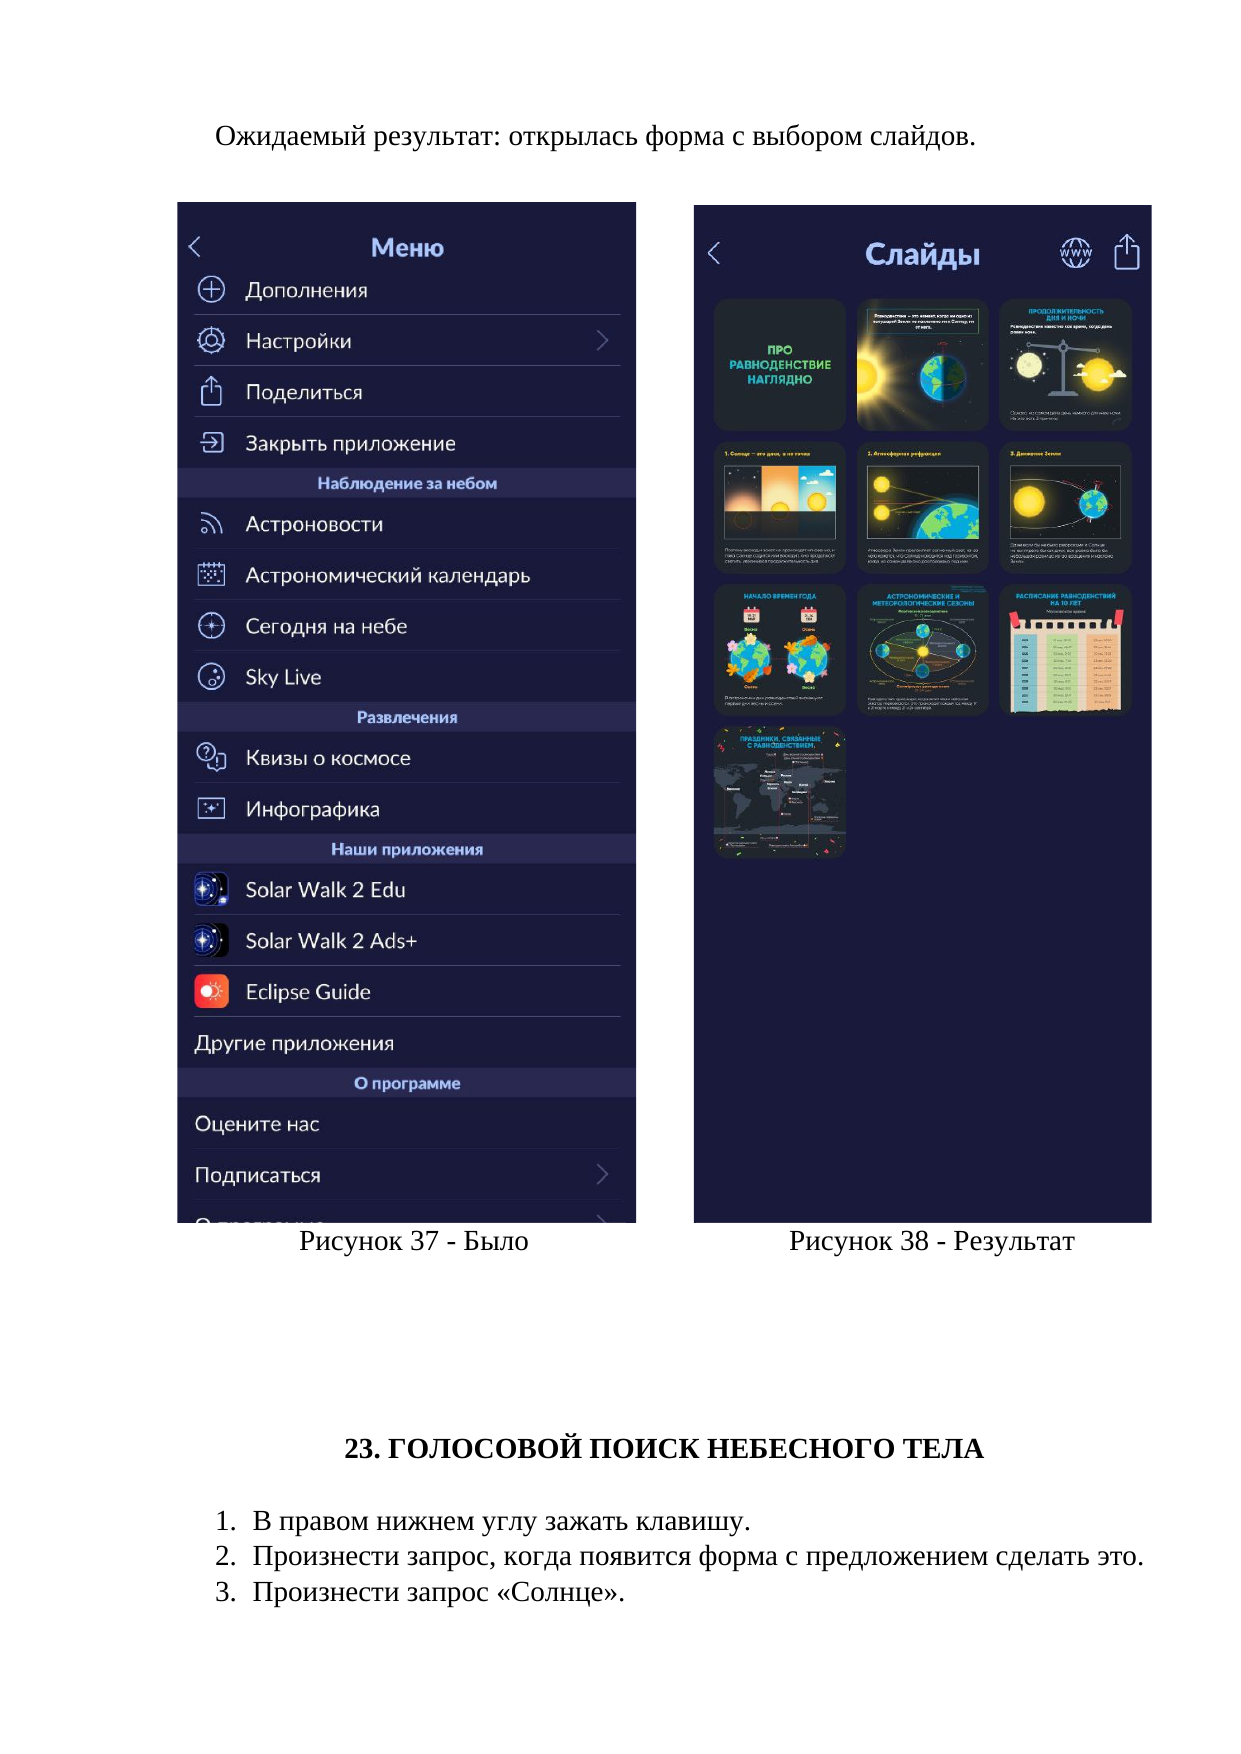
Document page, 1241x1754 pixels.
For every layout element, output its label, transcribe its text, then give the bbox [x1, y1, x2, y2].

text Ожидаемый результат: открылась форма с выбором слайдов. [215, 118, 1152, 152]
list 23. ГОЛОСОВОЙ ПОИСК НЕБЕСНОГО ТЕЛА [177, 1432, 1152, 1465]
list Произнести запрос, когда появится форма с предложением сделать это. [215, 1538, 1152, 1572]
picture [693, 205, 1152, 1223]
list В правом нижнем углу зажать клавишу. [215, 1503, 1152, 1536]
picture [177, 202, 637, 1223]
list Произнести запрос «Солнце». [215, 1574, 1152, 1607]
